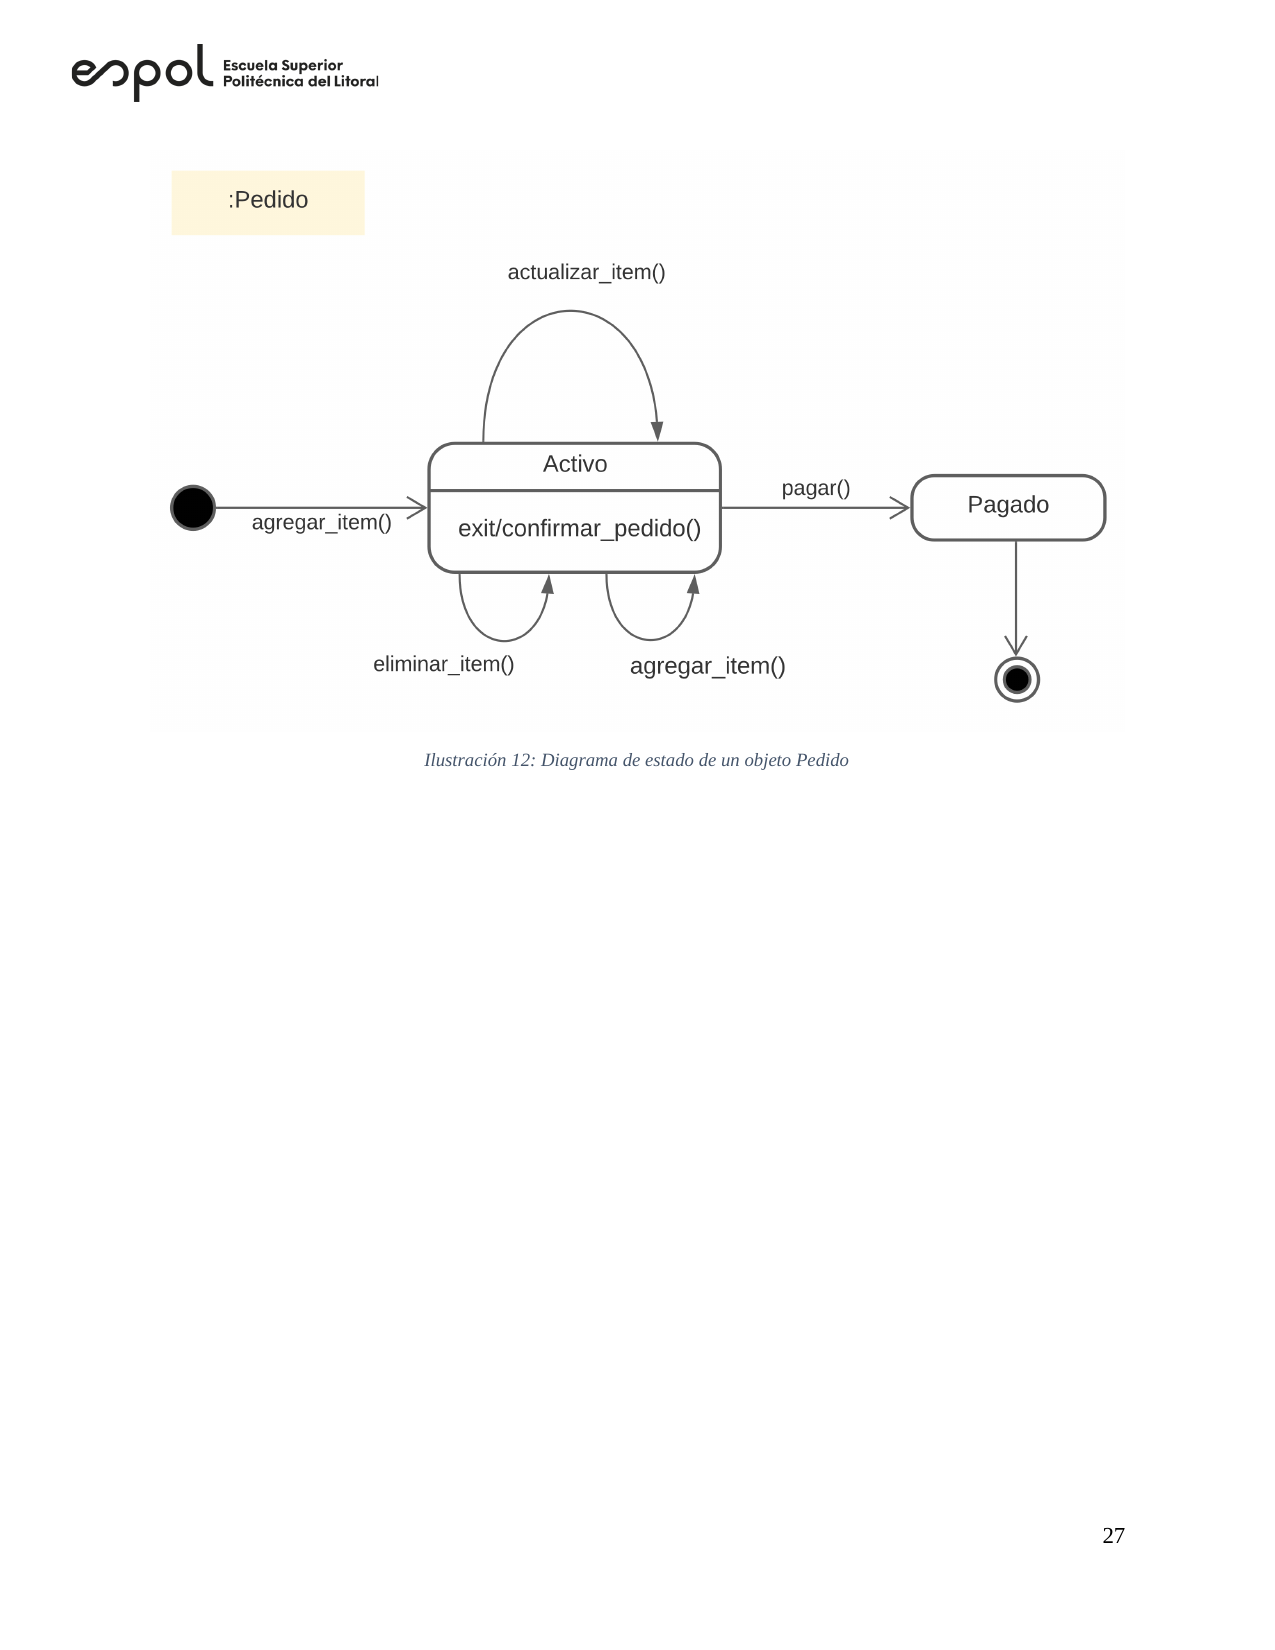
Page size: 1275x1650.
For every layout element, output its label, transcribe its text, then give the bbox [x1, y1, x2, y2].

picture [71, 44, 379, 102]
text Ilustración 12: Diagrama de estado de un objeto Pedido [150, 748, 1125, 770]
picture [150, 150, 1125, 732]
